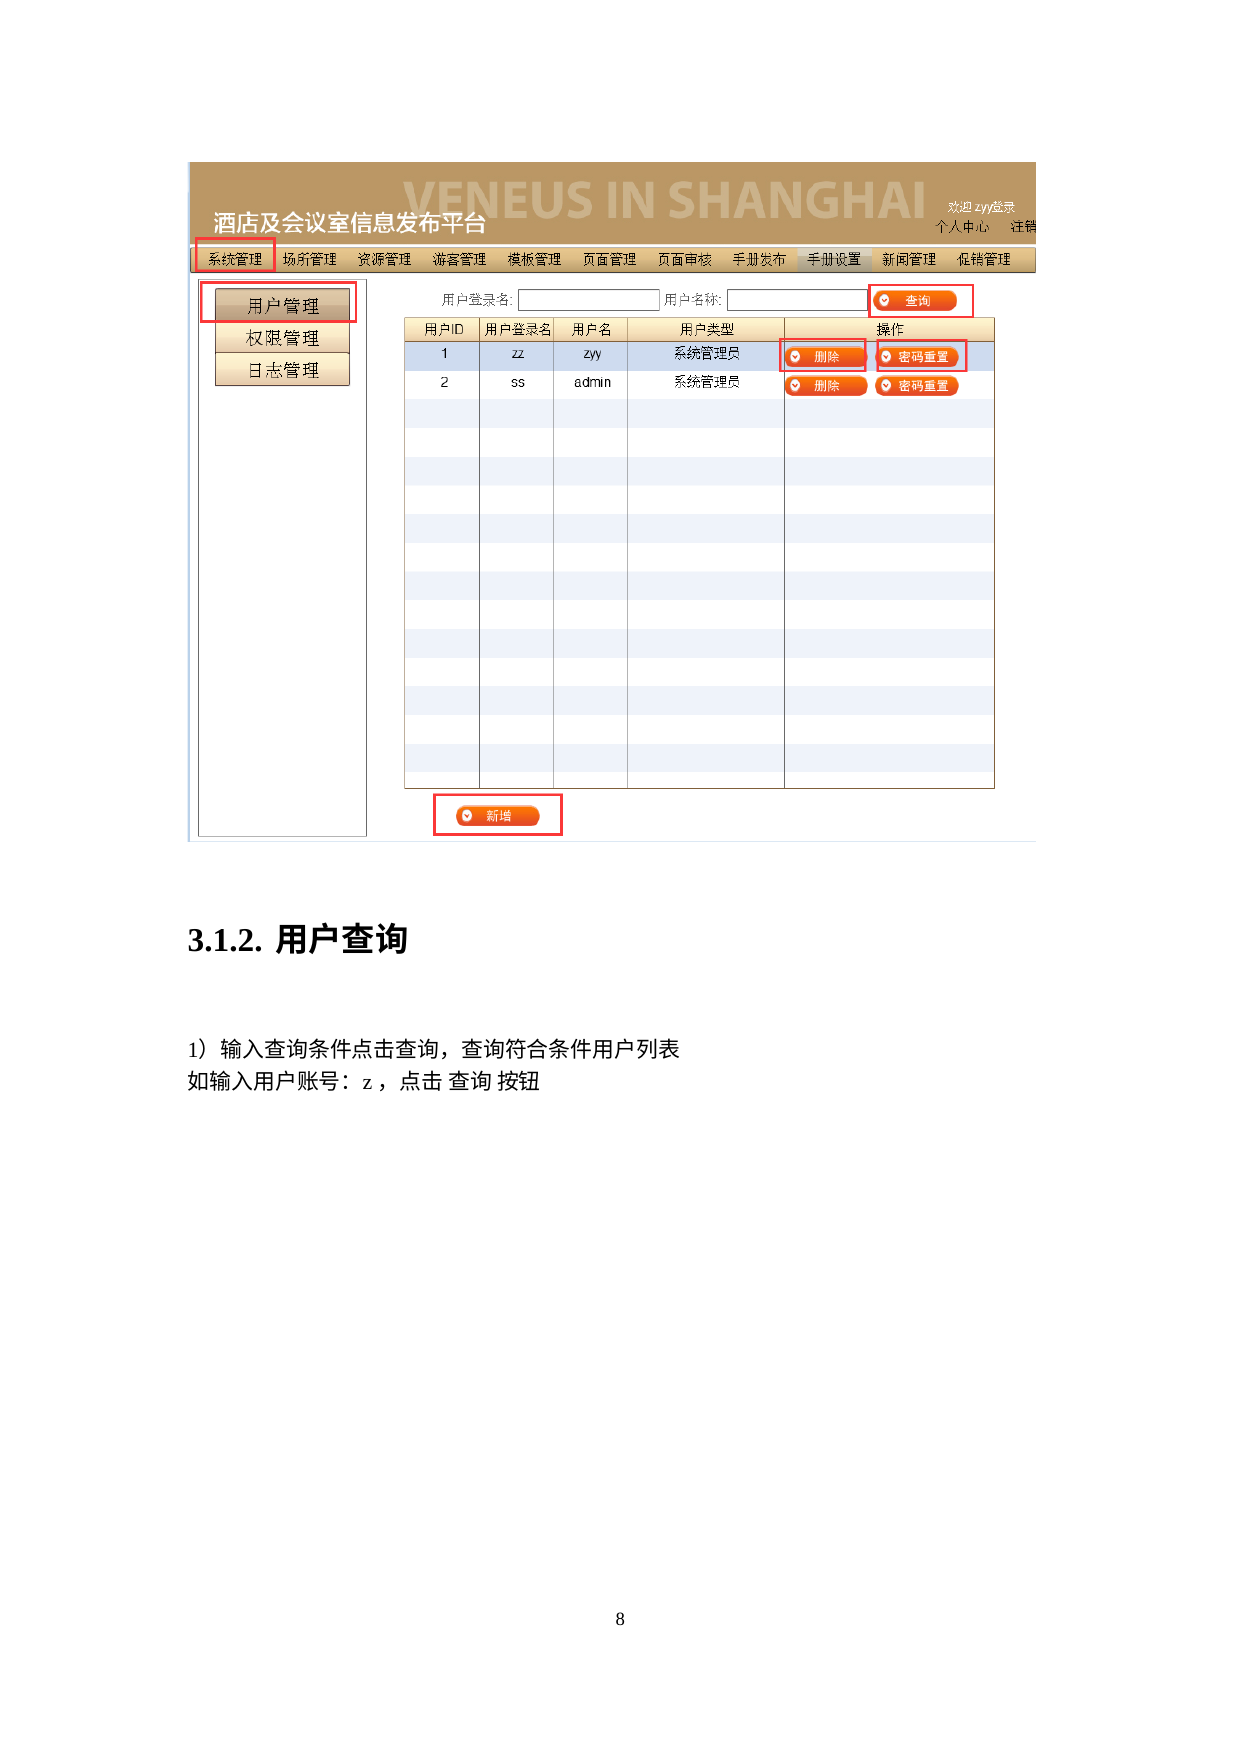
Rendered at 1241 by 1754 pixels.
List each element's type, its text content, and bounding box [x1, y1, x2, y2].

subtitle 用户查询 [187, 904, 1053, 969]
picture [187, 162, 1036, 842]
text 1）输入查询条件点击查询，查询符合条件用户列表 [187, 1031, 1053, 1064]
text 如输入用户账号：z ，点击 查询 按钮 [187, 1064, 1053, 1096]
